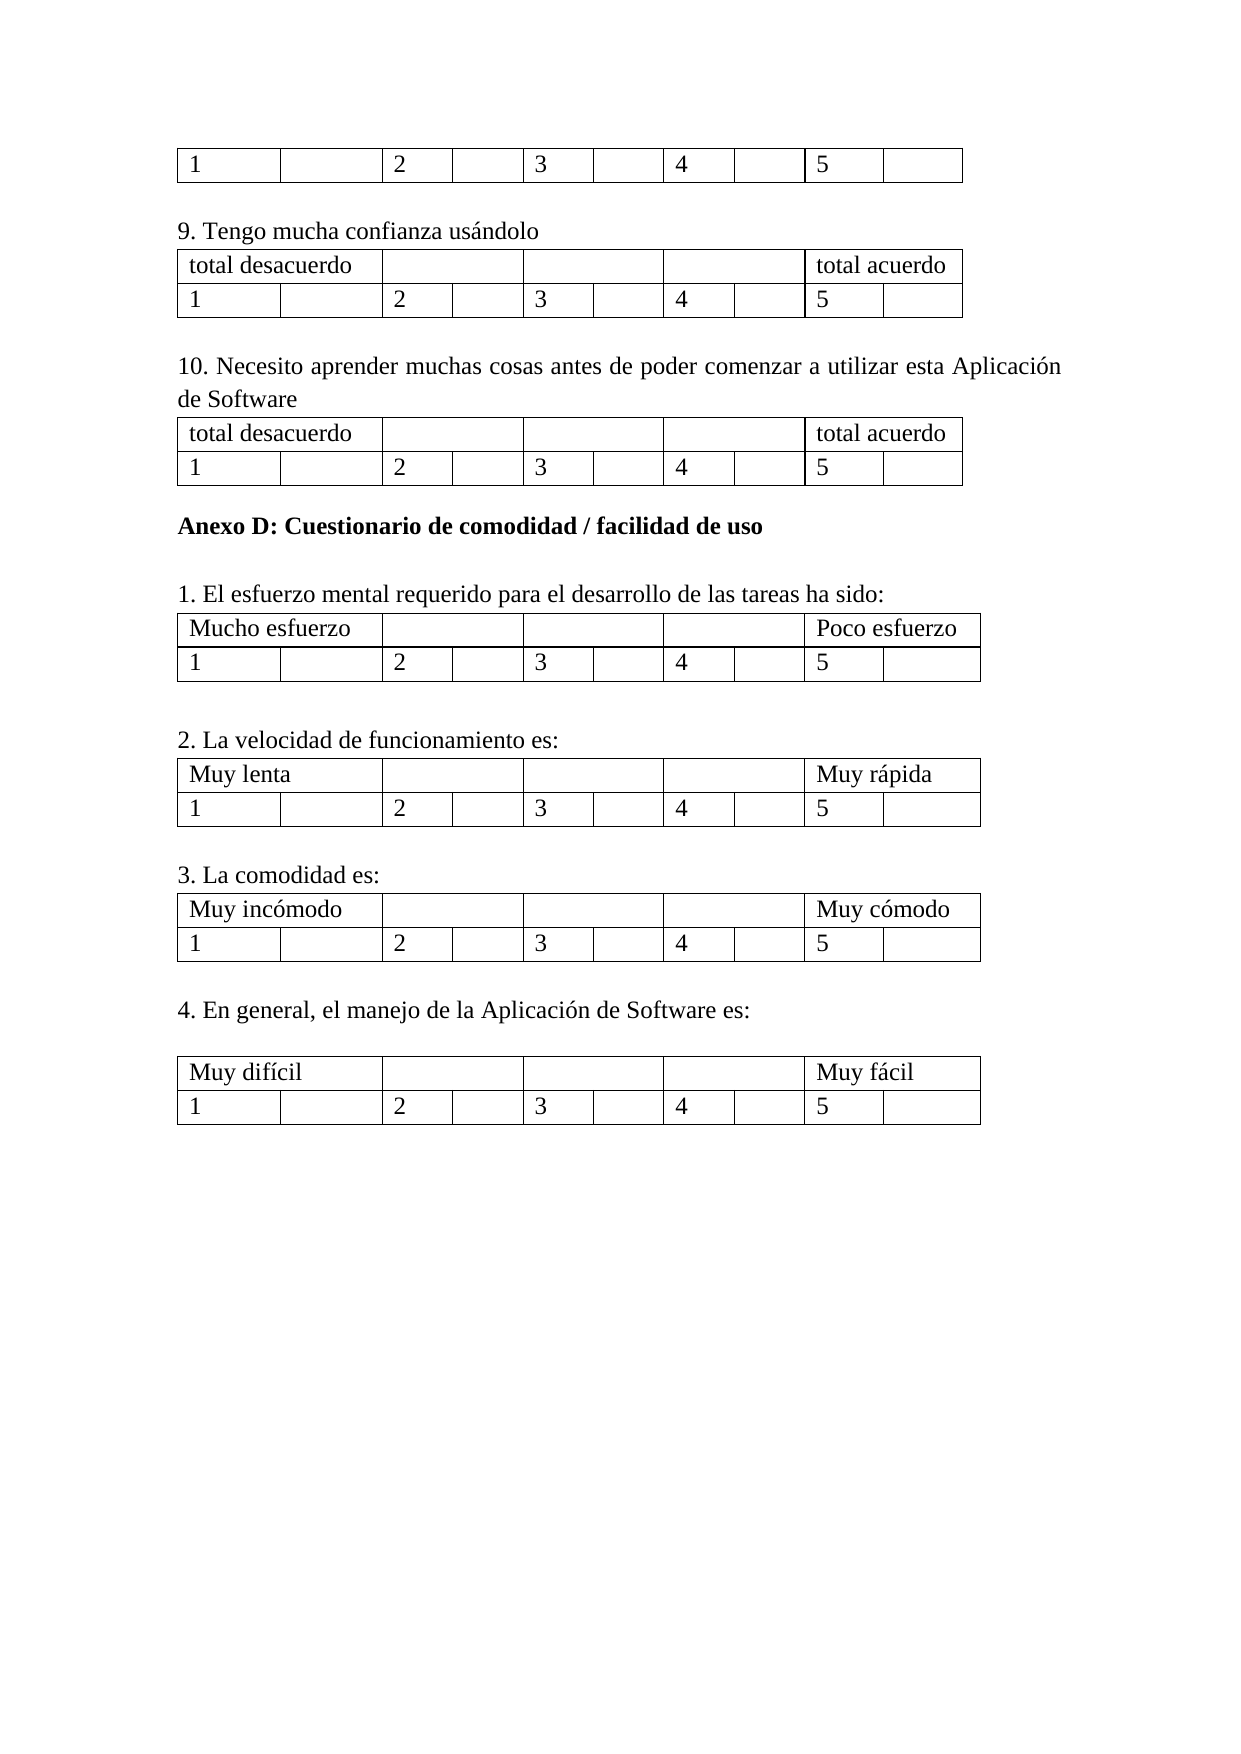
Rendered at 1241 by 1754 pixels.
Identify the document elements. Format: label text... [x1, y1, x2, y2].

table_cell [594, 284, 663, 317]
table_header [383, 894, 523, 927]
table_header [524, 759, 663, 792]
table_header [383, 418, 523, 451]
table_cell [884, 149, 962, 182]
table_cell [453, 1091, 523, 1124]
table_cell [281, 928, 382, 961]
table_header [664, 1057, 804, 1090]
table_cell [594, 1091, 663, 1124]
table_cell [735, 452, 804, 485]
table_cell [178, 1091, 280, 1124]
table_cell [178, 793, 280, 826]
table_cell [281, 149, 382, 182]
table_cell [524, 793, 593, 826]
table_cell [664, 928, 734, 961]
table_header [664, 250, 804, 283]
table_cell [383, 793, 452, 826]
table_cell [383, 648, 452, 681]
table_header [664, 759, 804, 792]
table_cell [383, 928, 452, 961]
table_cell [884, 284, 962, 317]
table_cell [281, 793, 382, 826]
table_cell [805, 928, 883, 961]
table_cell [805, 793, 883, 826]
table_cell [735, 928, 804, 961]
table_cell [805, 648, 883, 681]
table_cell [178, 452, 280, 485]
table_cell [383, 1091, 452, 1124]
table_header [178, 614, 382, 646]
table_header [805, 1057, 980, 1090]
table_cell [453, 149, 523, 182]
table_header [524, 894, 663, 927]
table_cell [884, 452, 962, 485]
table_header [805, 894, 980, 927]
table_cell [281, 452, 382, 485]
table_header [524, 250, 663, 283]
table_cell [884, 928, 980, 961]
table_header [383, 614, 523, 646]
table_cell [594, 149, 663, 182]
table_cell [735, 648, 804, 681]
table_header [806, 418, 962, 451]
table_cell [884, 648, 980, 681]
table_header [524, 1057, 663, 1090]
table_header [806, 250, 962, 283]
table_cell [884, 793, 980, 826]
text 4. En general, el manejo de la Aplicación de Software es: [177, 995, 1063, 1024]
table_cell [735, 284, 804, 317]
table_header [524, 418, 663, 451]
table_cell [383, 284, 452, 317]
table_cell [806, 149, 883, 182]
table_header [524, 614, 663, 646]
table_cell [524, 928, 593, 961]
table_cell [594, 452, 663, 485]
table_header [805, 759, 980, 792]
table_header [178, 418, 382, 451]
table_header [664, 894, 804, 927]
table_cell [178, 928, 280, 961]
text 1. El esfuerzo mental requerido para el desarrollo de las tareas ha sido: [177, 579, 1063, 608]
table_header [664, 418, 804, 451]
text 2. La velocidad de funcionamiento es: [177, 725, 1063, 753]
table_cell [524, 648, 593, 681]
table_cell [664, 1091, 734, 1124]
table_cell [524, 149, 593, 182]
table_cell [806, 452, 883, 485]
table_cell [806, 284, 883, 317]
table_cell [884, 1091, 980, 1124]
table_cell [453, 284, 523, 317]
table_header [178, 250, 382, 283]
text 9. Tengo mucha confianza usándolo [177, 216, 1063, 244]
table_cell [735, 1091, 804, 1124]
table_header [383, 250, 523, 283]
text 10. Necesito aprender muchas cosas antes de poder comenzar a utilizar esta Aplicación de Software [177, 351, 1063, 413]
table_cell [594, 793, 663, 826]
subtitle Anexo D: Cuestionario de comodidad / facilidad de uso [177, 511, 1063, 540]
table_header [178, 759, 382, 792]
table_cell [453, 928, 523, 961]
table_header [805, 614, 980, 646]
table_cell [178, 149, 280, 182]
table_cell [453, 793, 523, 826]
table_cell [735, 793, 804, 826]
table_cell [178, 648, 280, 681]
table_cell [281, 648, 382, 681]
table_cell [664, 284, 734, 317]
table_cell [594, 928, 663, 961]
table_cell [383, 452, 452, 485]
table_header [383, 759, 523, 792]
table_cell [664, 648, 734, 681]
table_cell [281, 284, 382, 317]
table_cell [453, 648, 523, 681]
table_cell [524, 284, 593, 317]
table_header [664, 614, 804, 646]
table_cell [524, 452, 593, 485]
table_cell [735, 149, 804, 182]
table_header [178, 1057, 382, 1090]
text 3. La comodidad es: [177, 860, 1063, 889]
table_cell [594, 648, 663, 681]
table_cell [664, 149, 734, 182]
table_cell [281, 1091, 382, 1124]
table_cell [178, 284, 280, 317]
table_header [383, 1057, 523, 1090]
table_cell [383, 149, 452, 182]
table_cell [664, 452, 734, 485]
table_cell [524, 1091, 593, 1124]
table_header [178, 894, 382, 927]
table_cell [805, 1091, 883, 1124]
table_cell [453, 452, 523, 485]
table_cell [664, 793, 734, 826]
